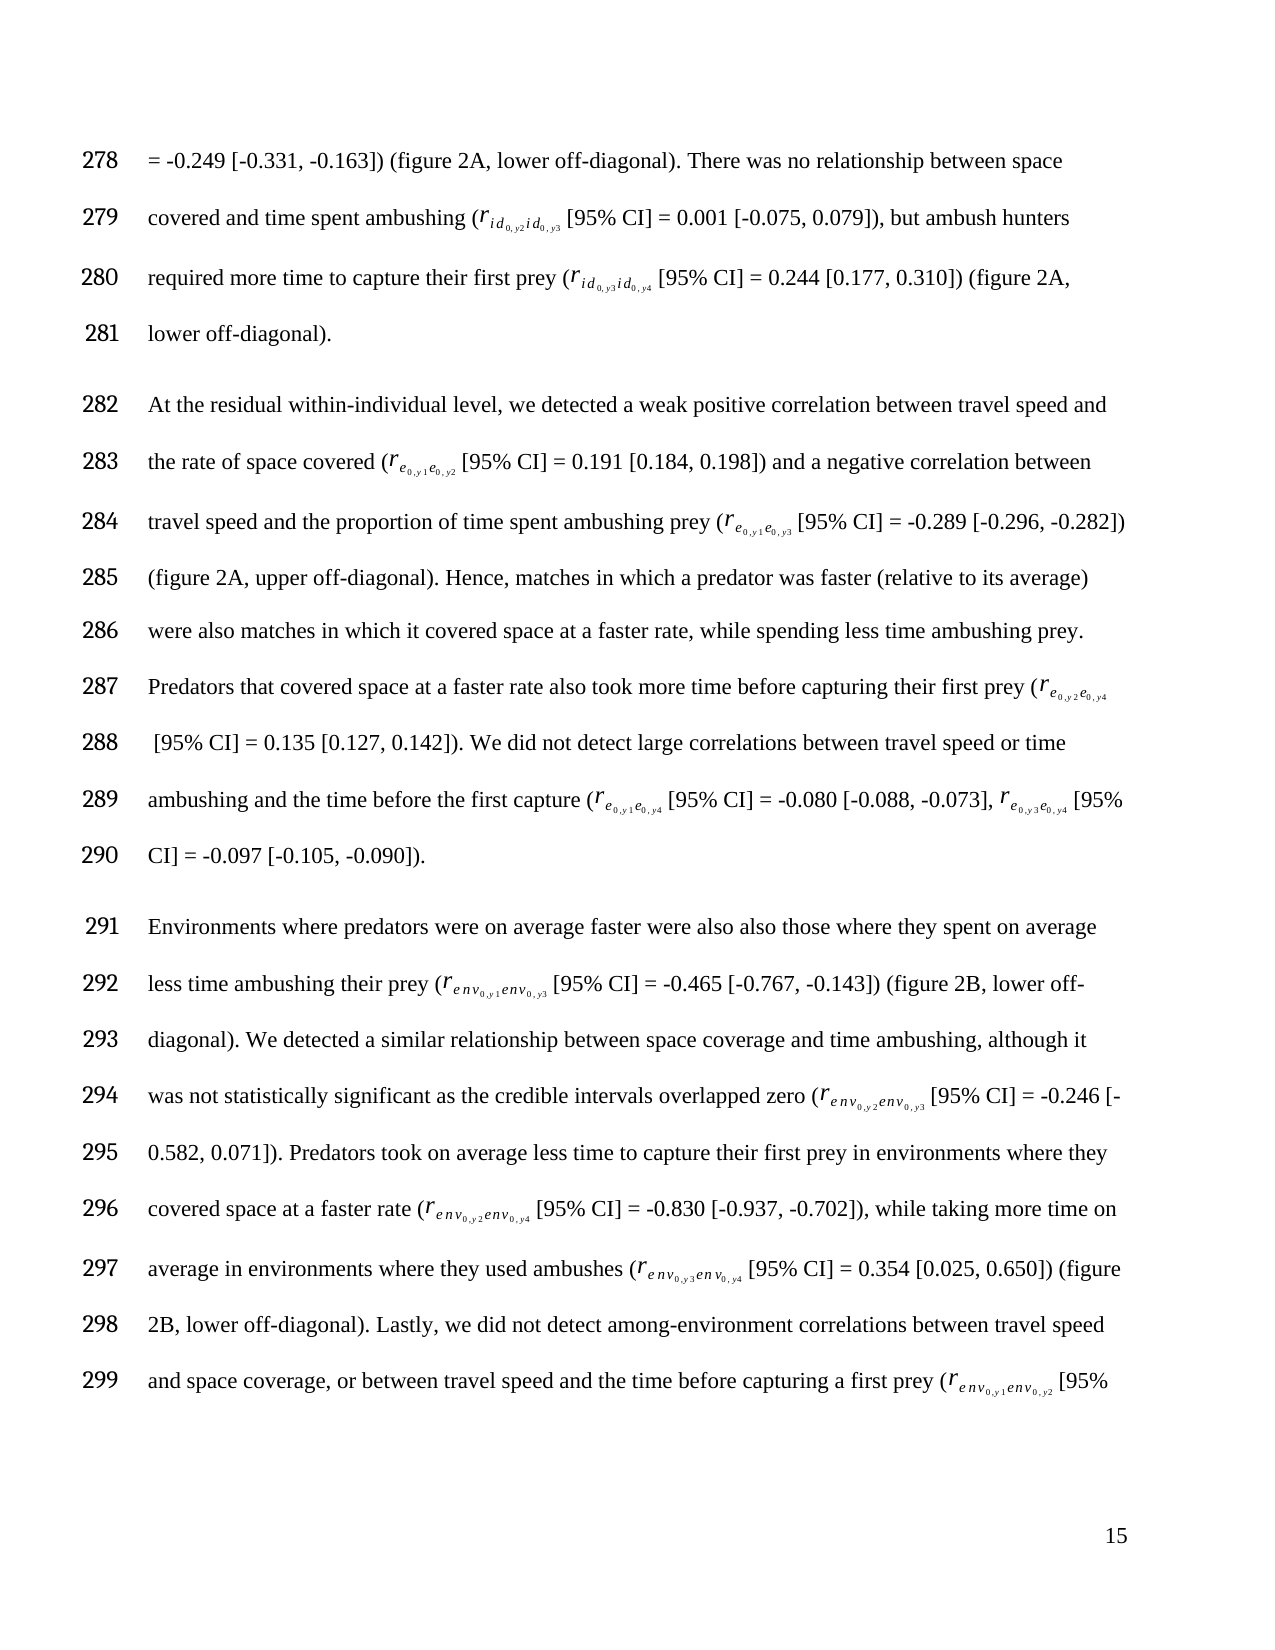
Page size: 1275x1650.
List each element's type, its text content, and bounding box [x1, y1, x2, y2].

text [148, 913, 1127, 1397]
text At the residual within-individual level, we detected a weak positive correlation between travel speed and the rate of space covered ( [95% CI] = 0.191 [0.184, 0.198]) and a negative correlation between travel speed and the proportion of time spent ambushing prey ( [95% CI] = -0.289 [-0.296, -0.282]) (figure 2A, upper off-diagonal). Hence, matches in which a predator was faster (relative to its average) were also matches in which it covered space at a faster rate, while spending less time ambushing prey. Predators that covered space at a faster rate also took more time before capturing their first prey ( [95% CI] = 0.135 [0.127, 0.142]). We did not detect large correlations between travel speed or time ambushing and the time before the first capture ( [95% CI] = -0.080 [-0.088, -0.073], [95% CI] = -0.097 [-0.105, -0.090]). [148, 392, 1127, 868]
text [148, 148, 1127, 346]
